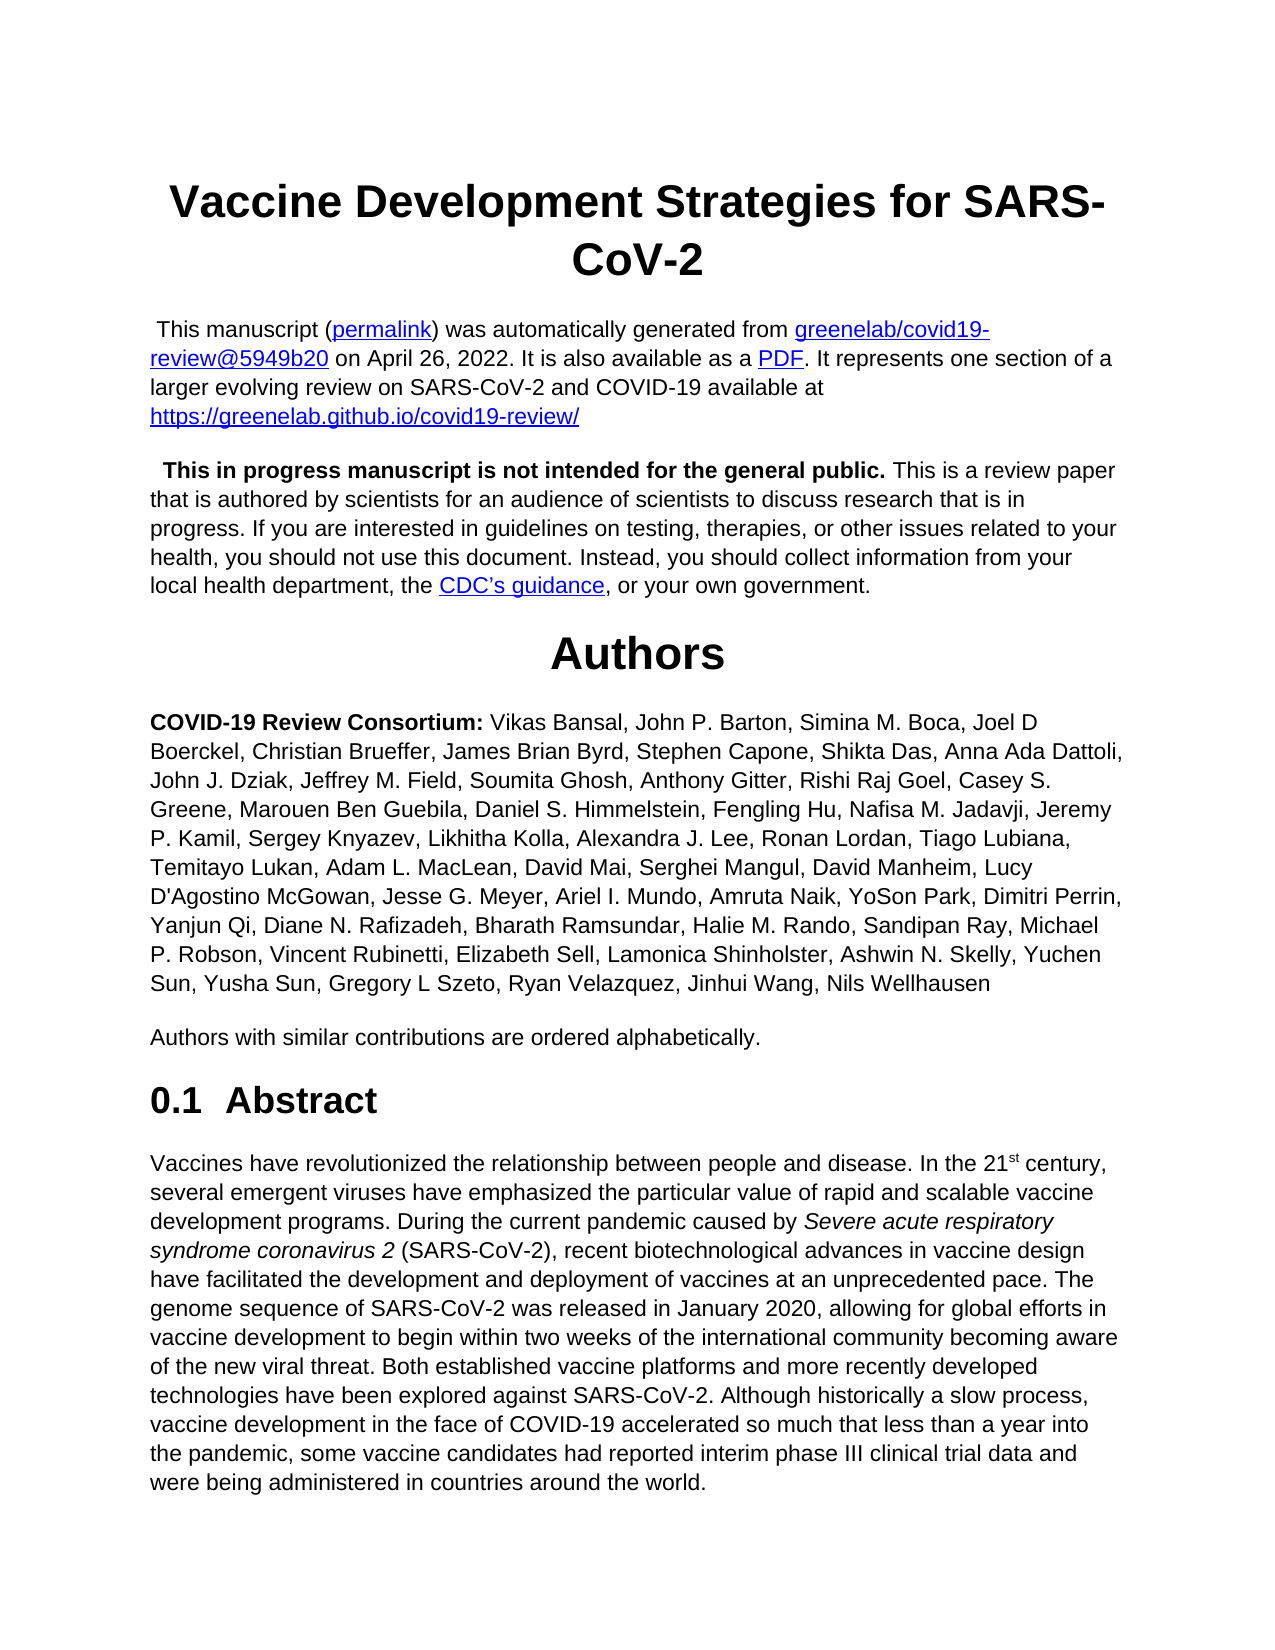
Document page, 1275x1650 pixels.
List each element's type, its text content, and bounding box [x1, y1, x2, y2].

text Vaccines have revolutionized the relationship between people and disease. In the 21st century, several emergent viruses have emphasized the particular value of rapid and scalable vaccine development programs. During the current pandemic caused by Severe acute respiratory syndrome coronavirus 2 (SARS-CoV-2), recent biotechnological advances in vaccine design have facilitated the development and deployment of vaccines at an unprecedented pace. The genome sequence of SARS-CoV-2 was released in January 2020, allowing for global efforts in vaccine development to begin within two weeks of the international community becoming aware of the new viral threat. Both established vaccine platforms and more recently developed technologies have been explored against SARS-CoV-2. Although historically a slow process, vaccine development in the face of COVID-19 accelerated so much that less than a year into the pandemic, some vaccine candidates had reported interim phase III clinical trial data and were being administered in countries around the world. [150, 1150, 1125, 1495]
text This in progress manuscript is not intended for the general public. This is a review paper that is authored by scientists for an audience of scientists to discuss research that is in progress. If you are interested in guidelines on testing, therapies, or other issues related to your health, you should not use this document. Instead, you should collect information from your local health department, the CDC’s guidance, or your own government. [150, 457, 1125, 599]
title Vaccine Development Strategies for SARS-CoV-2 [150, 175, 1125, 286]
text This manuscript (permalink) was automatically generated from greenelab/covid19-review@5949b20 on April 26, 2022. It is also available as a PDF. It represents one section of a larger evolving review on SARS-CoV-2 and COVID-19 available at https://greenelab.github.io/covid19-review/ [150, 316, 1125, 429]
subtitle 0.1 Abstract [150, 1078, 1125, 1121]
text Authors with similar contributions are ordered alphabetically. [150, 1024, 1125, 1050]
subtitle Authors [150, 626, 1125, 679]
text COVID-19 Review Consortium: Vikas Bansal, John P. Barton, Simina M. Boca, Joel D Boerckel, Christian Brueffer, James Brian Byrd, Stephen Capone, Shikta Das, Anna Ada Dattoli, John J. Dziak, Jeffrey M. Field, Soumita Ghosh, Anthony Gitter, Rishi Raj Goel, Casey S. Greene, Marouen Ben Guebila, Daniel S. Himmelstein, Fengling Hu, Nafisa M. Jadavji, Jeremy P. Kamil, Sergey Knyazev, Likhitha Kolla, Alexandra J. Lee, Ronan Lordan, Tiago Lubiana, Temitayo Lukan, Adam L. MacLean, David Mai, Serghei Mangul, David Manheim, Lucy D'Agostino McGowan, Jesse G. Meyer, Ariel I. Mundo, Amruta Naik, YoSon Park, Dimitri Perrin, Yanjun Qi, Diane N. Rafizadeh, Bharath Ramsundar, Halie M. Rando, Sandipan Ray, Michael P. Robson, Vincent Rubinetti, Elizabeth Sell, Lamonica Shinholster, Ashwin N. Skelly, Yuchen Sun, Yusha Sun, Gregory L Szeto, Ryan Velazquez, Jinhui Wang, Nils Wellhausen [150, 709, 1125, 996]
